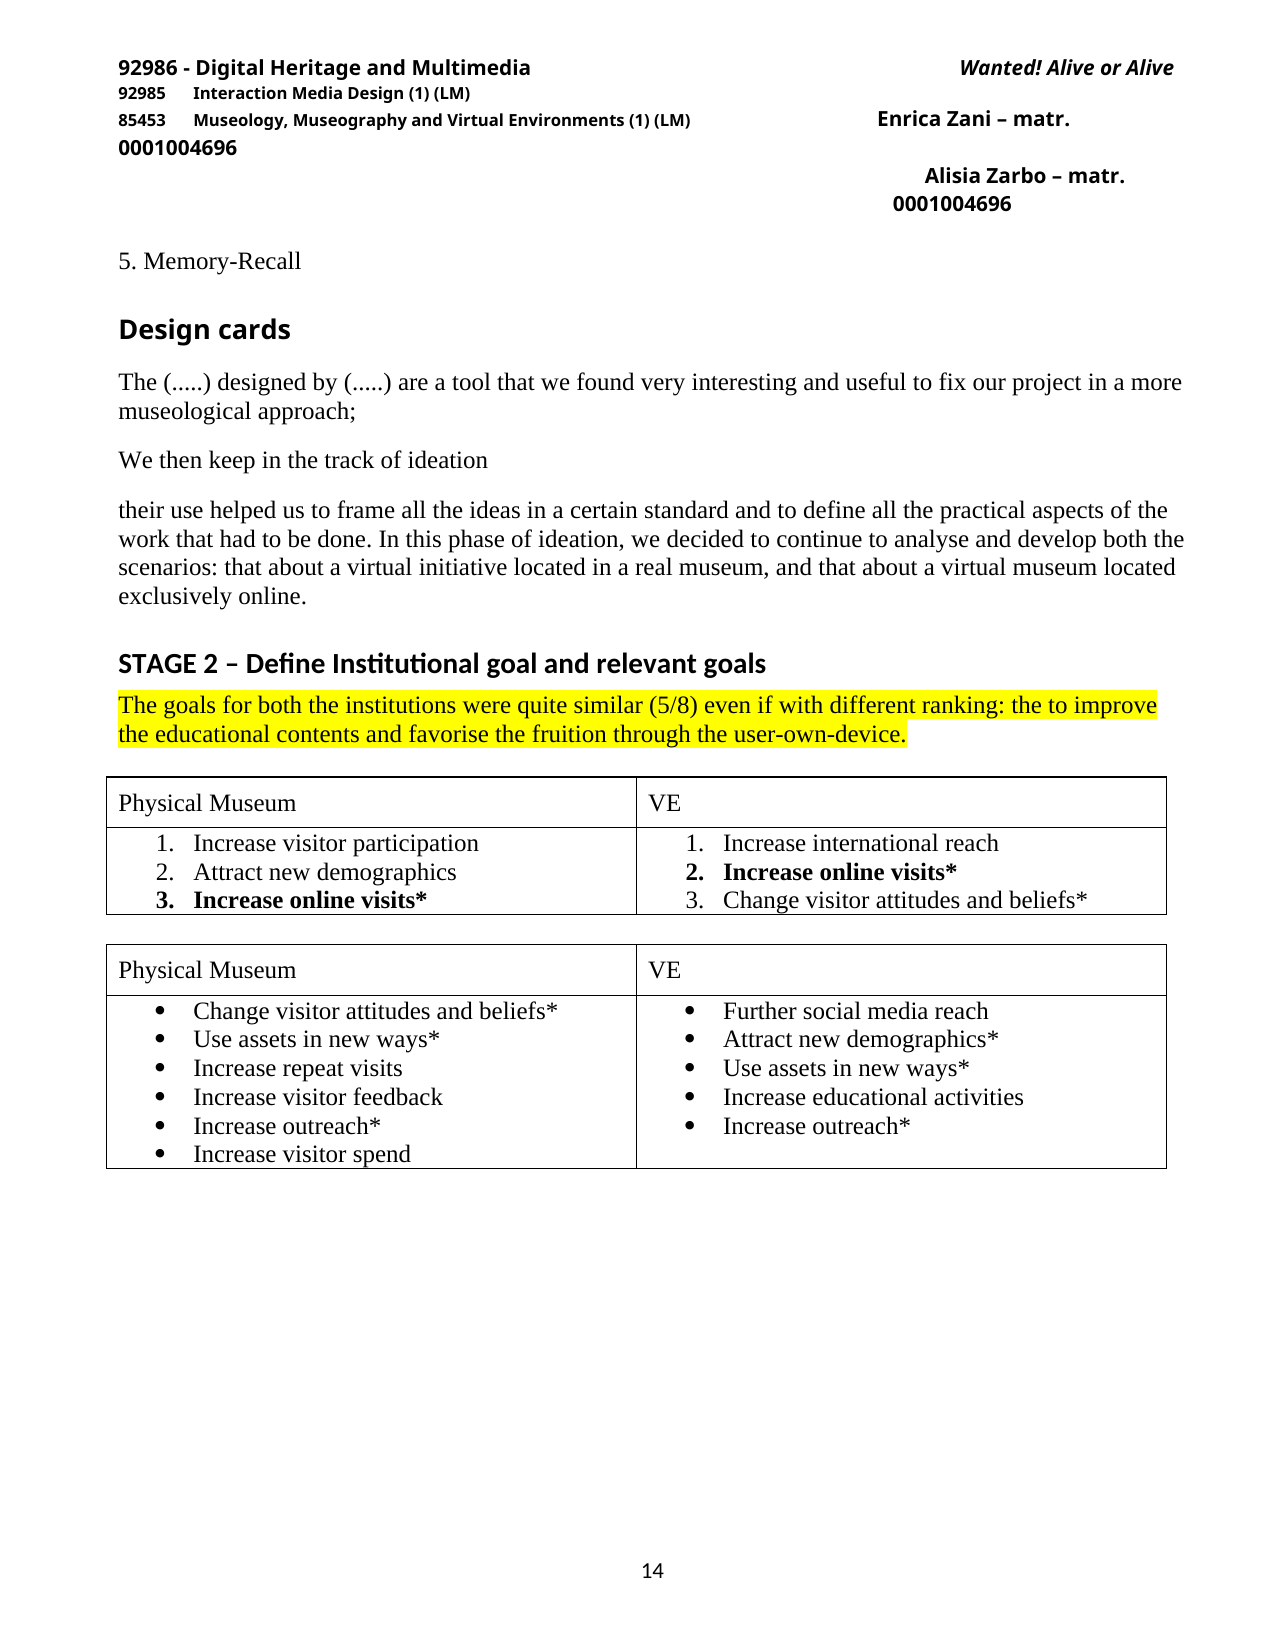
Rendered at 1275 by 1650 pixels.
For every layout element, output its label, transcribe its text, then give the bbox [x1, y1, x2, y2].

subtitle STAGE 2 – Define Institutional goal and relevant goals [118, 645, 1186, 681]
table_cell Increase international reach Increase online visits* Change visitor attitudes and beliefs* [637, 828, 1166, 914]
text their use helped us to frame all the ideas in a certain standard and to define all the practical aspects of the work that had to be done. In this phase of ideation, we decided to continue to analyse and develop both the scenarios: that about a virtual initiative located in a real museum, and that about a virtual museum located exclusively online. [118, 495, 1186, 610]
table_header Physical Museum [107, 945, 636, 995]
table_cell Increase visitor participation Attract new demographics Increase online visits* [107, 828, 636, 914]
table_header Physical Museum [107, 778, 636, 827]
text 5. Memory-Recall [118, 246, 1186, 275]
text We then keep in the track of ideation [118, 445, 1186, 474]
text The (.....) designed by (.....) are a tool that we found very interesting and useful to fix our project in a more museological approach; [118, 367, 1186, 424]
table_header VE [637, 778, 1166, 827]
table_header VE [637, 945, 1166, 995]
text The goals for both the institutions were quite similar (5/8) even if with different ranking: the to improve the educational contents and favorise the fruition through the user-own-device. [907, 690, 1186, 748]
table_cell Further social media reach Attract new demographics* Use assets in new ways* Increase educational activities Increase outreach* [637, 996, 1166, 1168]
table_cell Change visitor attitudes and beliefs* Use assets in new ways* Increase repeat visits Increase visitor feedback Increase outreach* Increase visitor spend [107, 996, 636, 1168]
subtitle Design cards [118, 311, 1186, 347]
